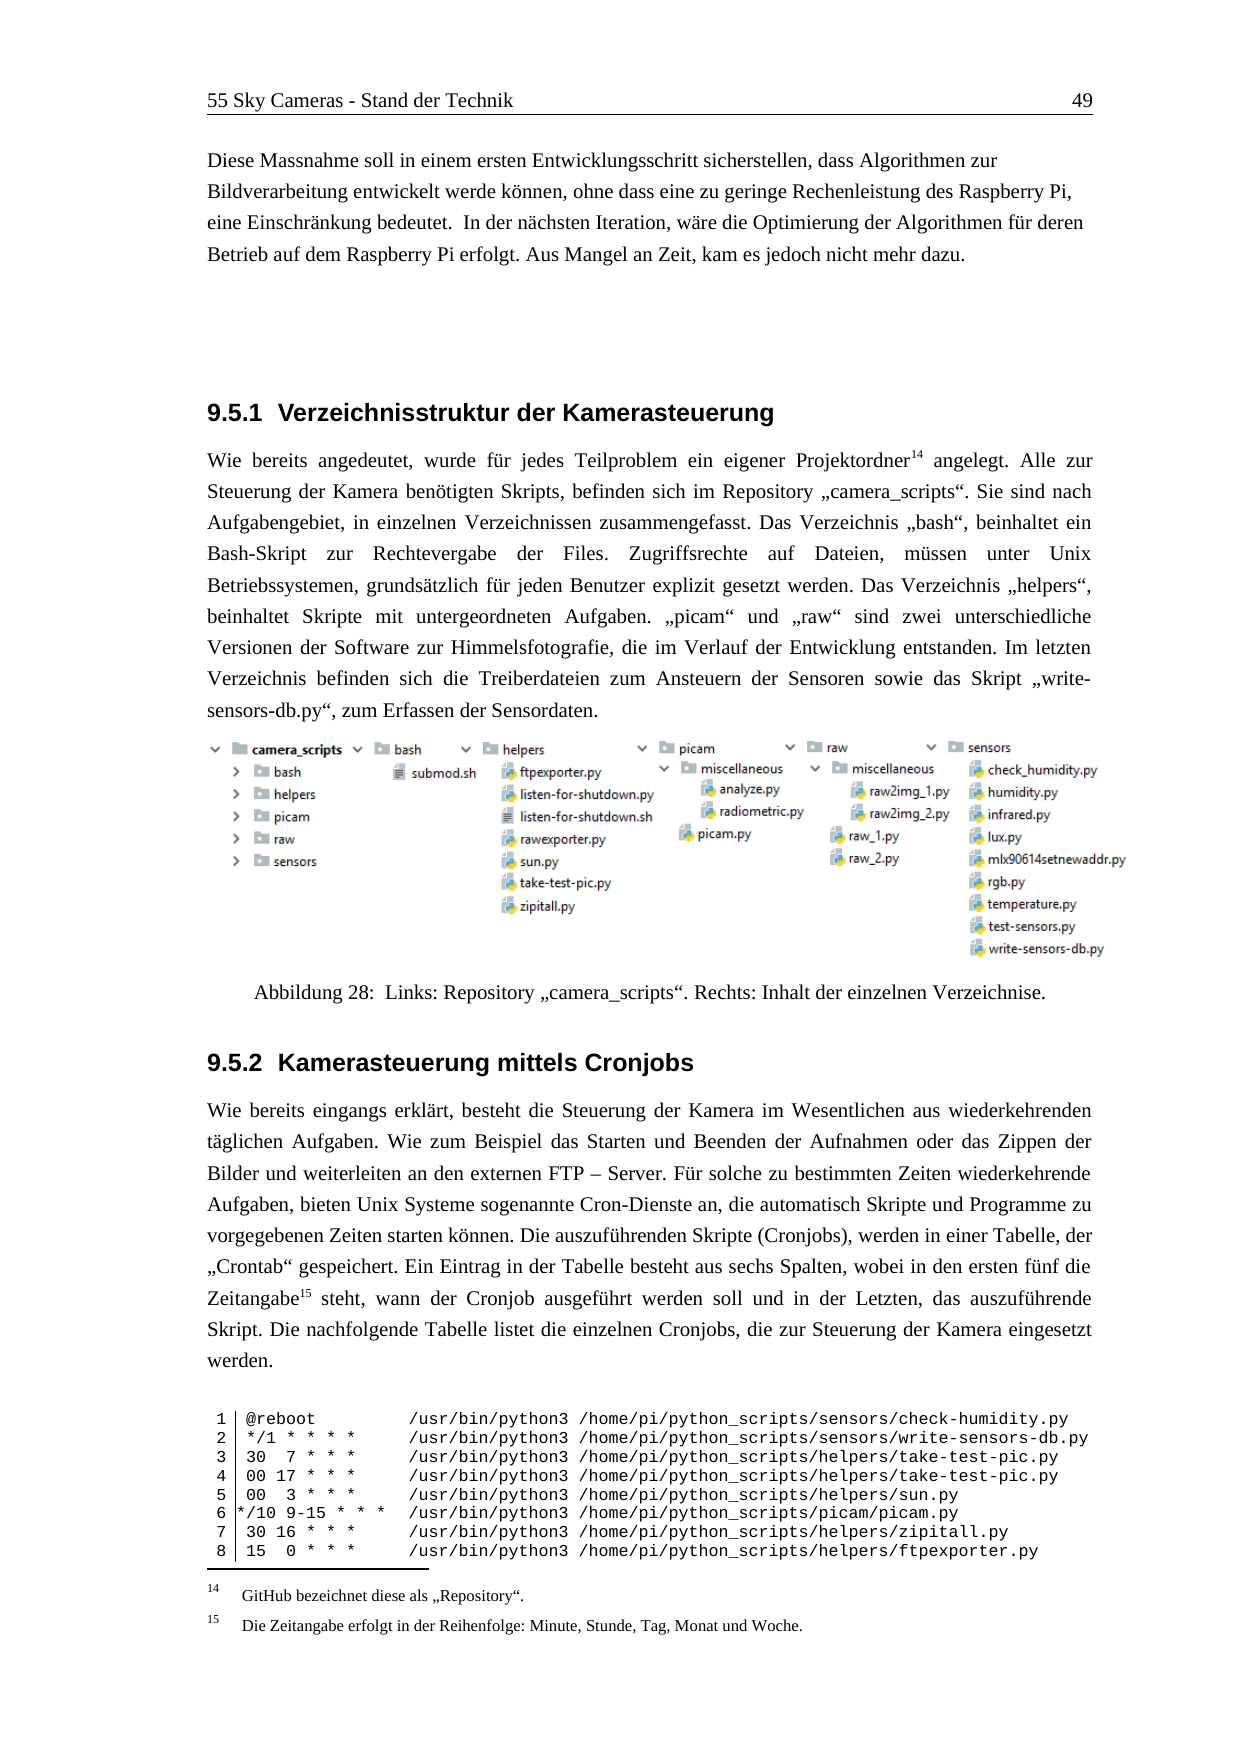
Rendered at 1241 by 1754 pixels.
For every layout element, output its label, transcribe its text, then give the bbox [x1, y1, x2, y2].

table_cell 6 [207, 1505, 235, 1524]
subtitle Kamerasteuerung mittels Cronjobs [207, 1048, 1093, 1077]
table_cell 30 16 * * * [236, 1524, 398, 1543]
table_cell /usr/bin/python3 /home/pi/python_scripts/helpers/take-test-pic.py [398, 1449, 1092, 1467]
table_header 1 [207, 1411, 235, 1429]
table_cell /usr/bin/python3 /home/pi/python_scripts/helpers/ftpexporter.py [398, 1543, 1092, 1562]
text Wie bereits angedeutet, wurde für jedes Teilproblem ein eigener Projektordner angelegt. Alle zur Steuerung der Kamera benötigten Skripts, befinden sich im Repository „camera_scripts“. Sie sind nach Aufgabengebiet, in einzelnen Verzeichnissen zusammengefasst. Das Verzeichnis „bash“, beinhaltet ein Bash-Skript zur Rechtevergabe der Files. Zugriffsrechte auf Dateien, müssen unter Unix Betriebssystemen, grundsätzlich für jeden Benutzer explizit gesetzt werden. Das Verzeichnis „helpers“, beinhaltet Skripte mit untergeordneten Aufgaben. „picam“ und „raw“ sind zwei unterschiedliche Versionen der Software zur Himmelsfotografie, die im Verlauf der Entwicklung entstanden. Im letzten Verzeichnis befinden sich die Treiberdateien zum Ansteuern der Sensoren sowie das Skript „write-sensors-db.py“, zum Erfassen der Sensordaten. [207, 447, 1093, 722]
table_cell 2 [207, 1430, 235, 1448]
table_cell /usr/bin/python3 /home/pi/python_scripts/sensors/write-sensors-db.py [398, 1430, 1092, 1448]
table_cell /usr/bin/python3 /home/pi/python_scripts/helpers/take-test-pic.py [398, 1467, 1092, 1486]
picture [206, 741, 1129, 960]
table_cell 8 [207, 1543, 235, 1562]
table_header @reboot [236, 1411, 398, 1429]
table_cell 4 [207, 1467, 235, 1486]
text Diese Massnahme soll in einem ersten Entwicklungsschritt sicherstellen, dass Algorithmen zur Bildverarbeitung entwickelt werde können, ohne dass eine zu geringe Rechenleistung des Raspberry Pi, eine Einschränkung bedeutet. In der nächsten Iteration, wäre die Optimierung der Algorithmen für deren Betrieb auf dem Raspberry Pi erfolgt. Aus Mangel an Zeit, kam es jedoch nicht mehr dazu. [207, 148, 1093, 266]
table_cell 15 0 * * * [236, 1543, 398, 1562]
table_cell 7 [207, 1524, 235, 1543]
table_cell 5 [207, 1486, 235, 1505]
table_cell 00 3 * * * [236, 1486, 398, 1505]
table_header /usr/bin/python3 /home/pi/python_scripts/sensors/check-humidity.py [398, 1411, 1092, 1429]
table_cell /usr/bin/python3 /home/pi/python_scripts/helpers/sun.py [398, 1486, 1092, 1505]
table_cell 30 7 * * * [236, 1449, 398, 1467]
subtitle Verzeichnisstruktur der Kamerasteuerung [207, 398, 1093, 426]
text Abbildung 28: Links: Repository „camera_scripts“. Rechts: Inhalt der einzelnen Verzeichnise. [207, 980, 1093, 1004]
table_cell /usr/bin/python3 /home/pi/python_scripts/picam/picam.py [398, 1505, 1092, 1524]
text Wie bereits eingangs erklärt, besteht die Steuerung der Kamera im Wesentlichen aus wiederkehrenden täglichen Aufgaben. Wie zum Beispiel das Starten und Beenden der Aufnahmen oder das Zippen der Bilder und weiterleiten an den externen FTP – Server. Für solche zu bestimmten Zeiten wiederkehrende Aufgaben, bieten Unix Systeme sogenannte Cron-Dienste an, die automatisch Skripte und Programme zu vorgegebenen Zeiten starten können. Die auszuführenden Skripte (Cronjobs), werden in einer Tabelle, der „Crontab“ gespeichert. Ein Eintrag in der Tabelle besteht aus sechs Spalten, wobei in den ersten fünf die Zeitangabe steht, wann der Cronjob ausgeführt werden soll und in der Letzten, das auszuführende Skript. Die nachfolgende Tabelle listet die einzelnen Cronjobs, die zur Steuerung der Kamera eingesetzt werden. [207, 1098, 1093, 1403]
table_cell */1 * * * * [236, 1430, 398, 1448]
table_cell 00 17 * * * [236, 1467, 398, 1486]
table_cell 3 [207, 1449, 235, 1467]
table_cell /usr/bin/python3 /home/pi/python_scripts/helpers/zipitall.py [398, 1524, 1092, 1543]
table_cell */10 9-15 * * * [236, 1505, 398, 1524]
